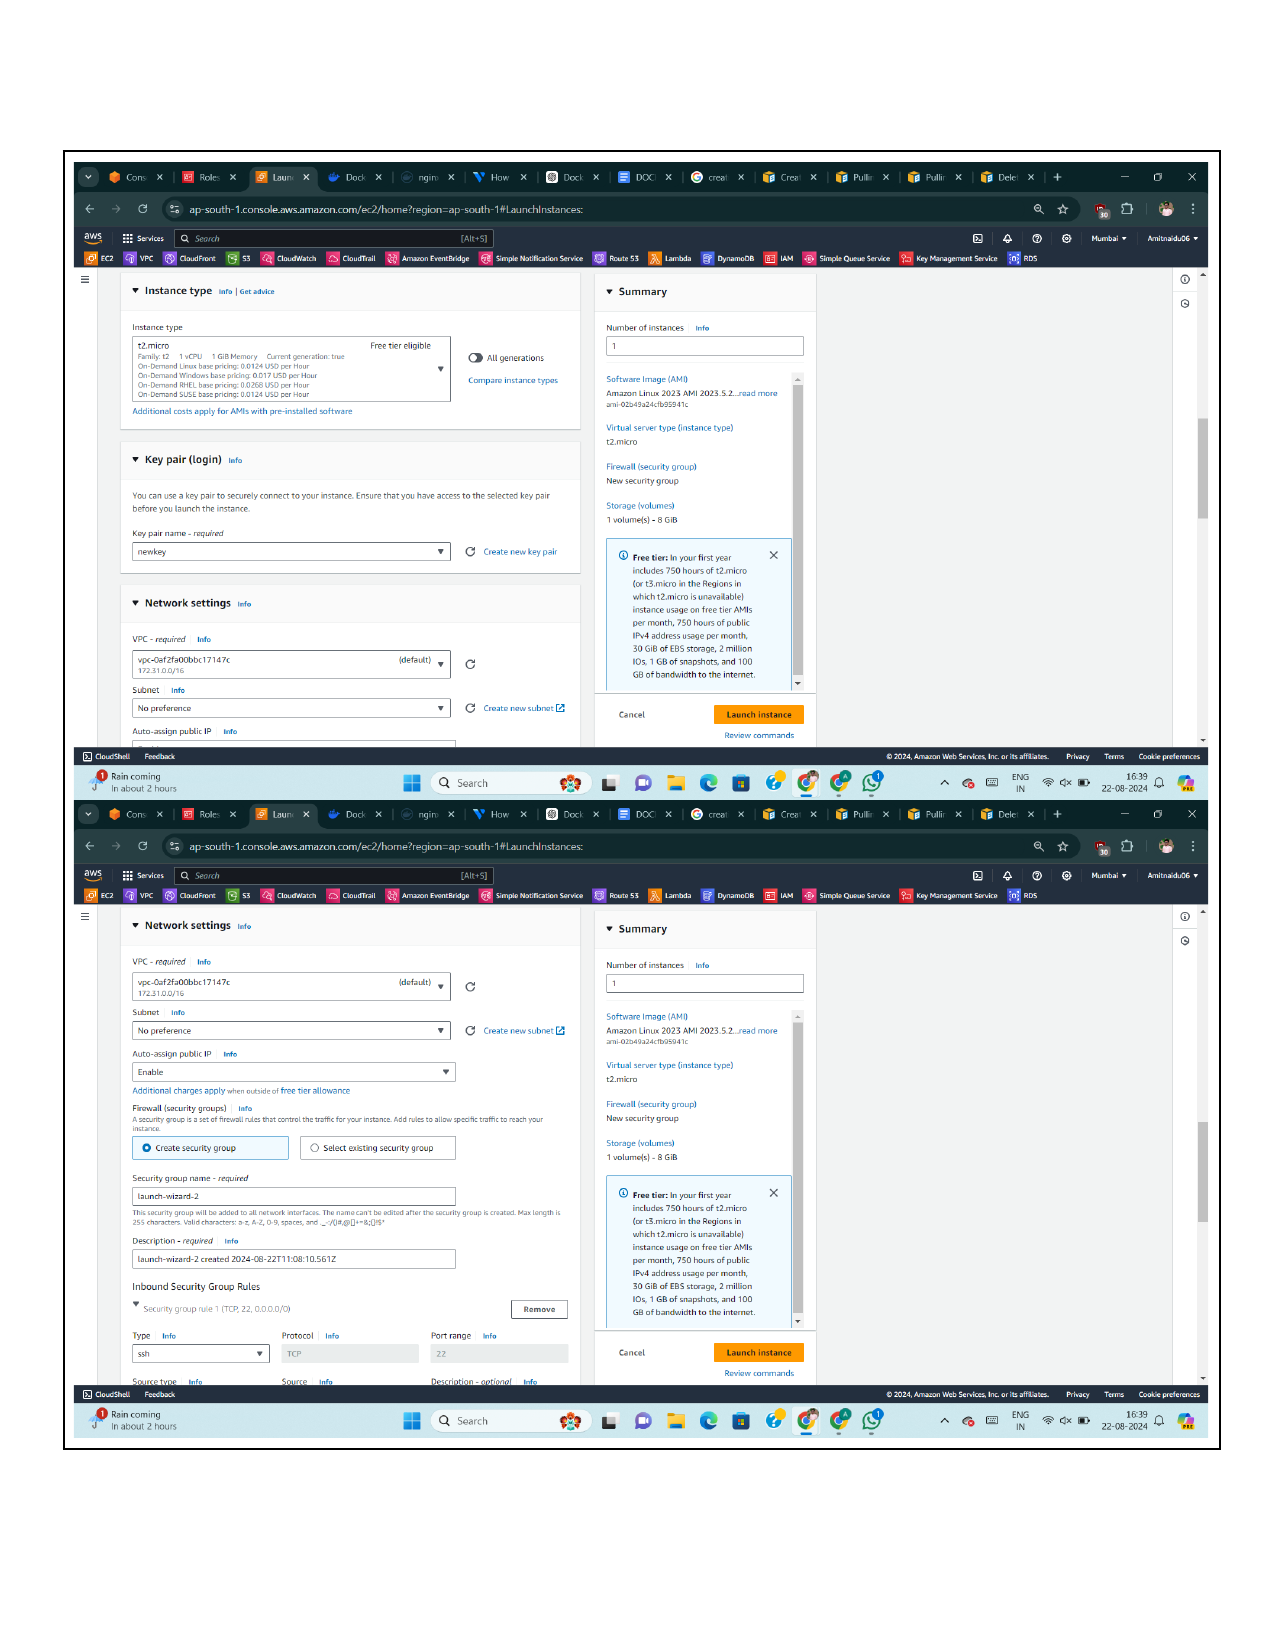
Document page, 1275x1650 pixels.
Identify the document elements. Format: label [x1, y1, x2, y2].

picture [73, 162, 1209, 1438]
table_header [65, 152, 1219, 1448]
